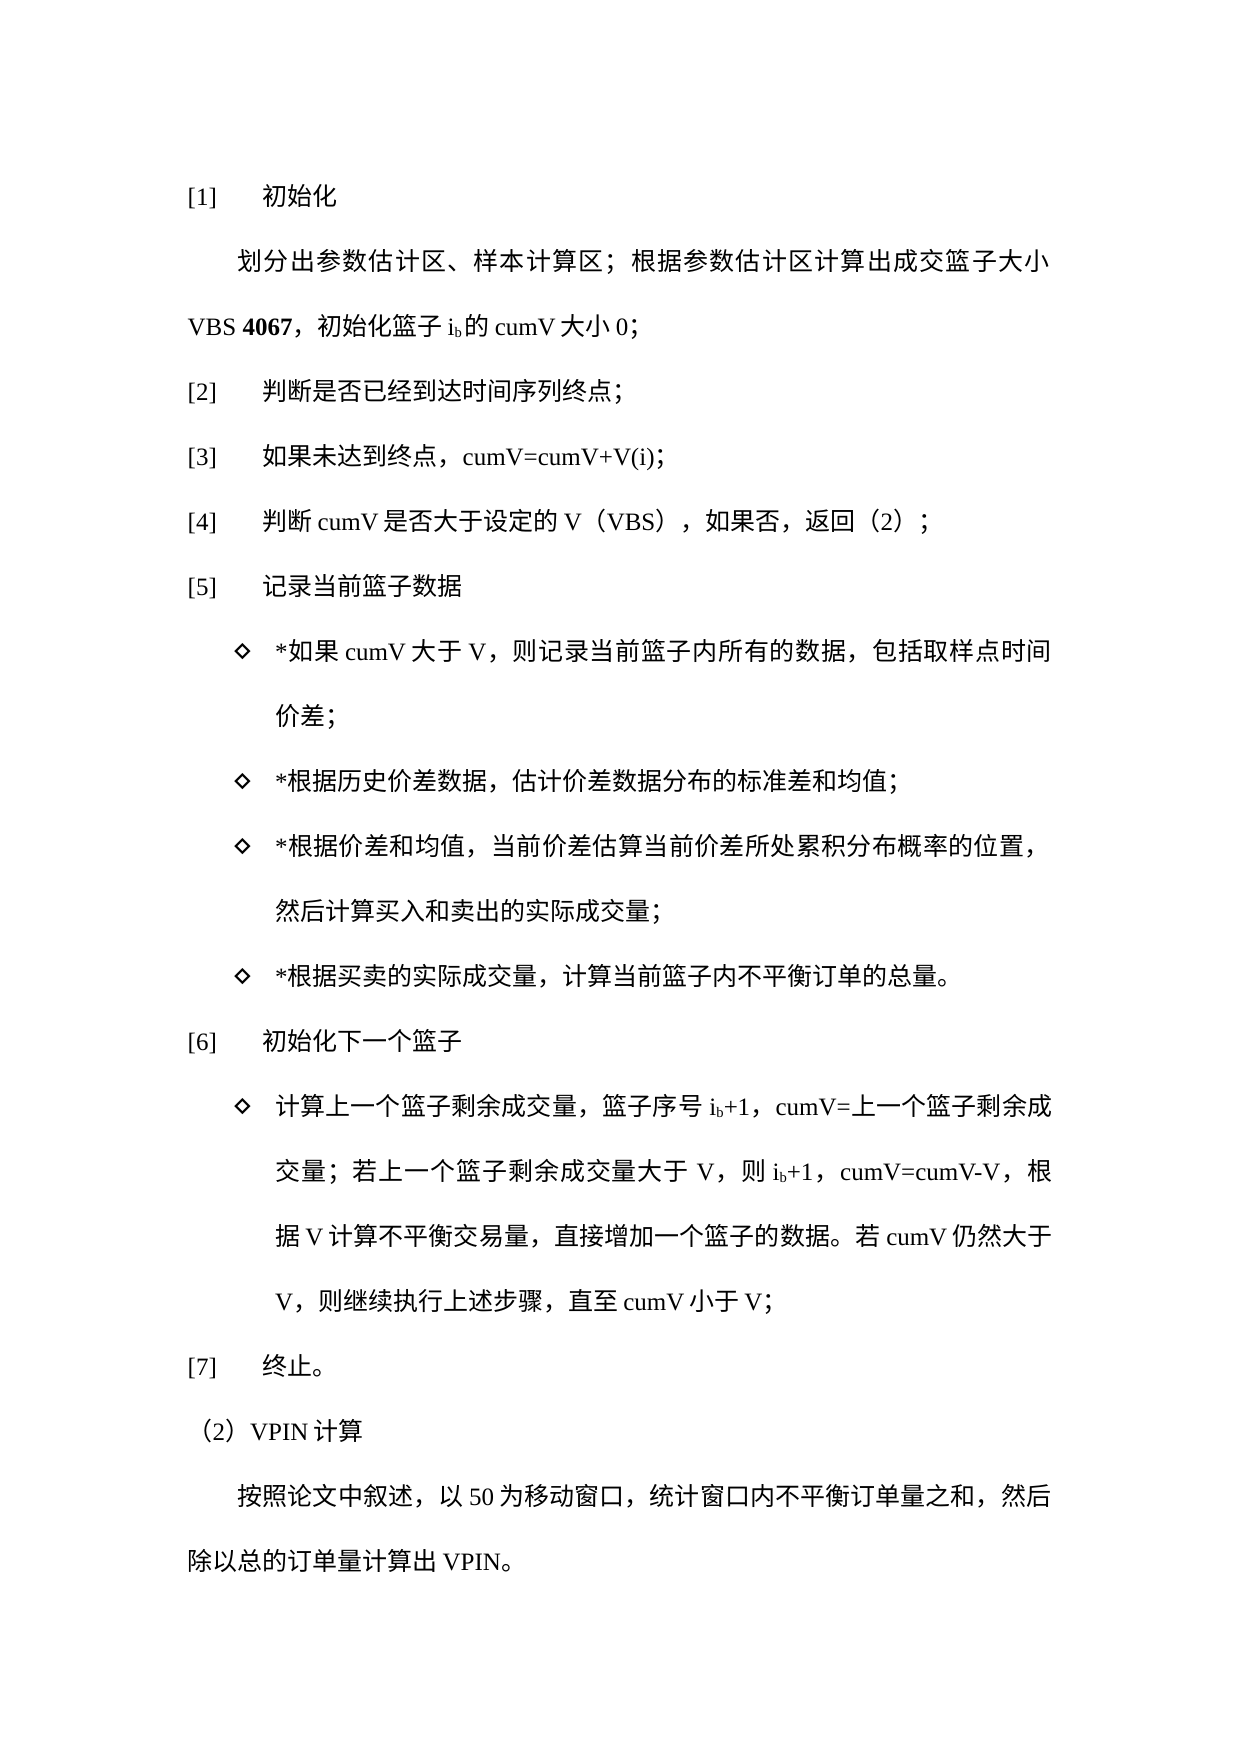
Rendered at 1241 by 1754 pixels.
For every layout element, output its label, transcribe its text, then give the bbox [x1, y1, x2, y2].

list 判断cumV是否大于设定的V（VBS），如果否，返回（2）； [187, 487, 1053, 552]
list *根据历史价差数据，估计价差数据分布的标准差和均值； [231, 747, 1053, 812]
list 记录当前篮子数据 [187, 552, 1053, 617]
text 按照论文中叙述，以50为移动窗口，统计窗口内不平衡订单量之和，然后除以总的订单量计算出VPIN。 [187, 1462, 1053, 1592]
text 划分出参数估计区、样本计算区；根据参数估计区计算出成交篮子大小VBS 4067，初始化篮子ib的cumV大小0； [187, 227, 1053, 357]
list *如果cumV大于V，则记录当前篮子内所有的数据，包括取样点时间、价差； [231, 617, 1053, 747]
list 初始化下一个篮子 [187, 1007, 1053, 1072]
list 初始化 [187, 162, 1053, 227]
list 终止。 [187, 1332, 1053, 1397]
list *根据买卖的实际成交量，计算当前篮子内不平衡订单的总量。 [231, 942, 1053, 1007]
list 如果未达到终点，cumV=cumV+V(i)； [187, 422, 1053, 487]
list 判断是否已经到达时间序列终点； [187, 357, 1053, 422]
list 计算上一个篮子剩余成交量，篮子序号ib+1，cumV=上一个篮子剩余成交量；若上一个篮子剩余成交量大于V，则ib+1，cumV=cumV-V，根据V计算不平衡交易量，直接增加一个篮子的数据。若cumV仍然大于V，则继续执行上述步骤，直至cumV小于V； [231, 1072, 1053, 1332]
text （2）VPIN计算 [187, 1397, 1053, 1462]
list *根据价差和均值，当前价差估算当前价差所处累积分布概率的位置，然后计算买入和卖出的实际成交量； [231, 812, 1053, 942]
